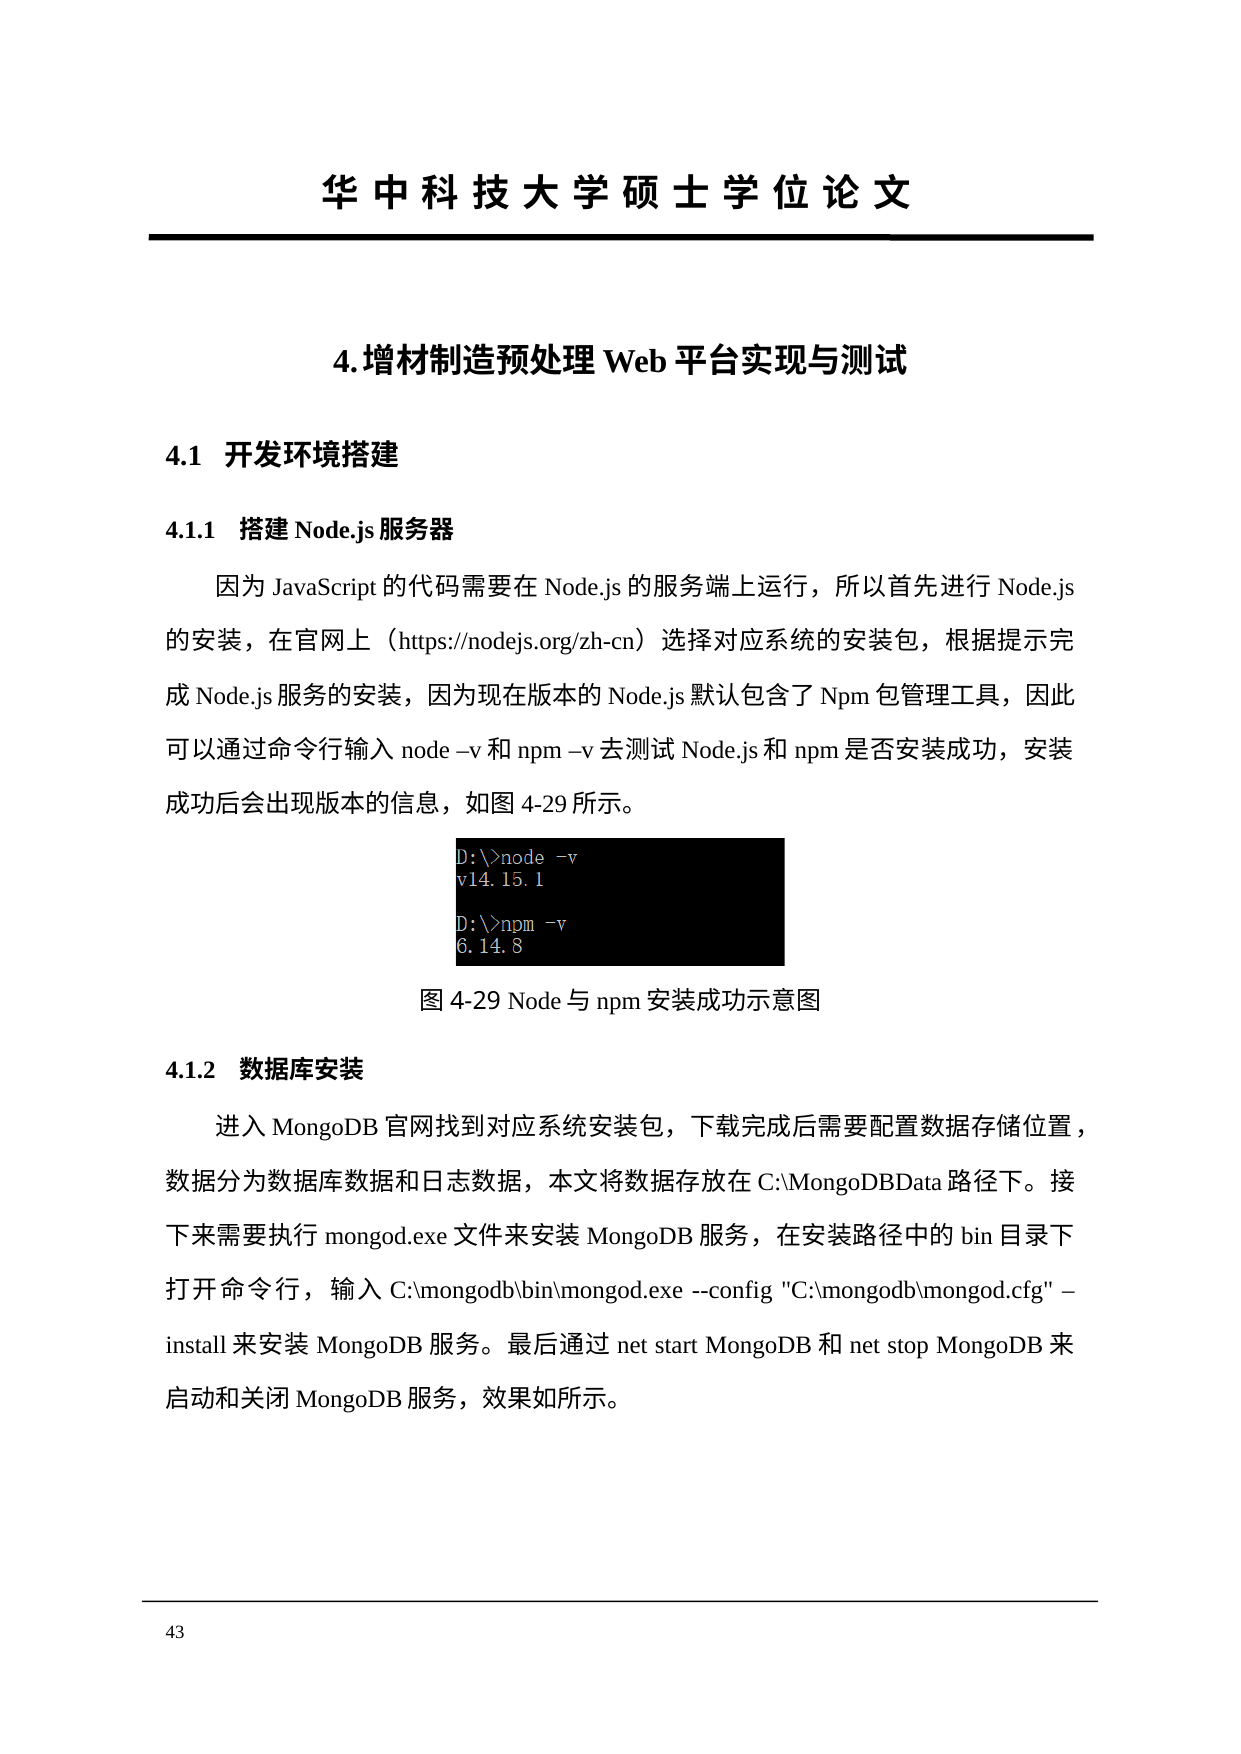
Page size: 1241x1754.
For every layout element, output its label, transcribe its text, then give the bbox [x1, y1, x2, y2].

subtitle 开发环境搭建 [165, 431, 1075, 473]
subtitle 增材制造预处理Web平台实现与测试 [165, 334, 1075, 382]
text 进入MongoDB官网找到对应系统安装包，下载完成后需要配置数据存储位置，数据分为数据库数据和日志数据，本文将数据存放在C:\MongoDBData路径下。接下来需要执行mongod.exe文件来安装MongoDB服务，在安装路径中的bin目录下打开命令行，输入C:\mongodb\bin\mongod.exe --config "C:\mongodb\mongod.cfg" –install来安装MongoDB服务。最后通过net start MongoDB和net stop MongoDB来启动和关闭MongoDB服务，效果如所示。 [165, 1107, 1075, 1415]
subtitle 搭建Node.js服务器 [165, 509, 1075, 546]
subtitle 数据库安装 [165, 1049, 1075, 1086]
picture [455, 838, 785, 966]
